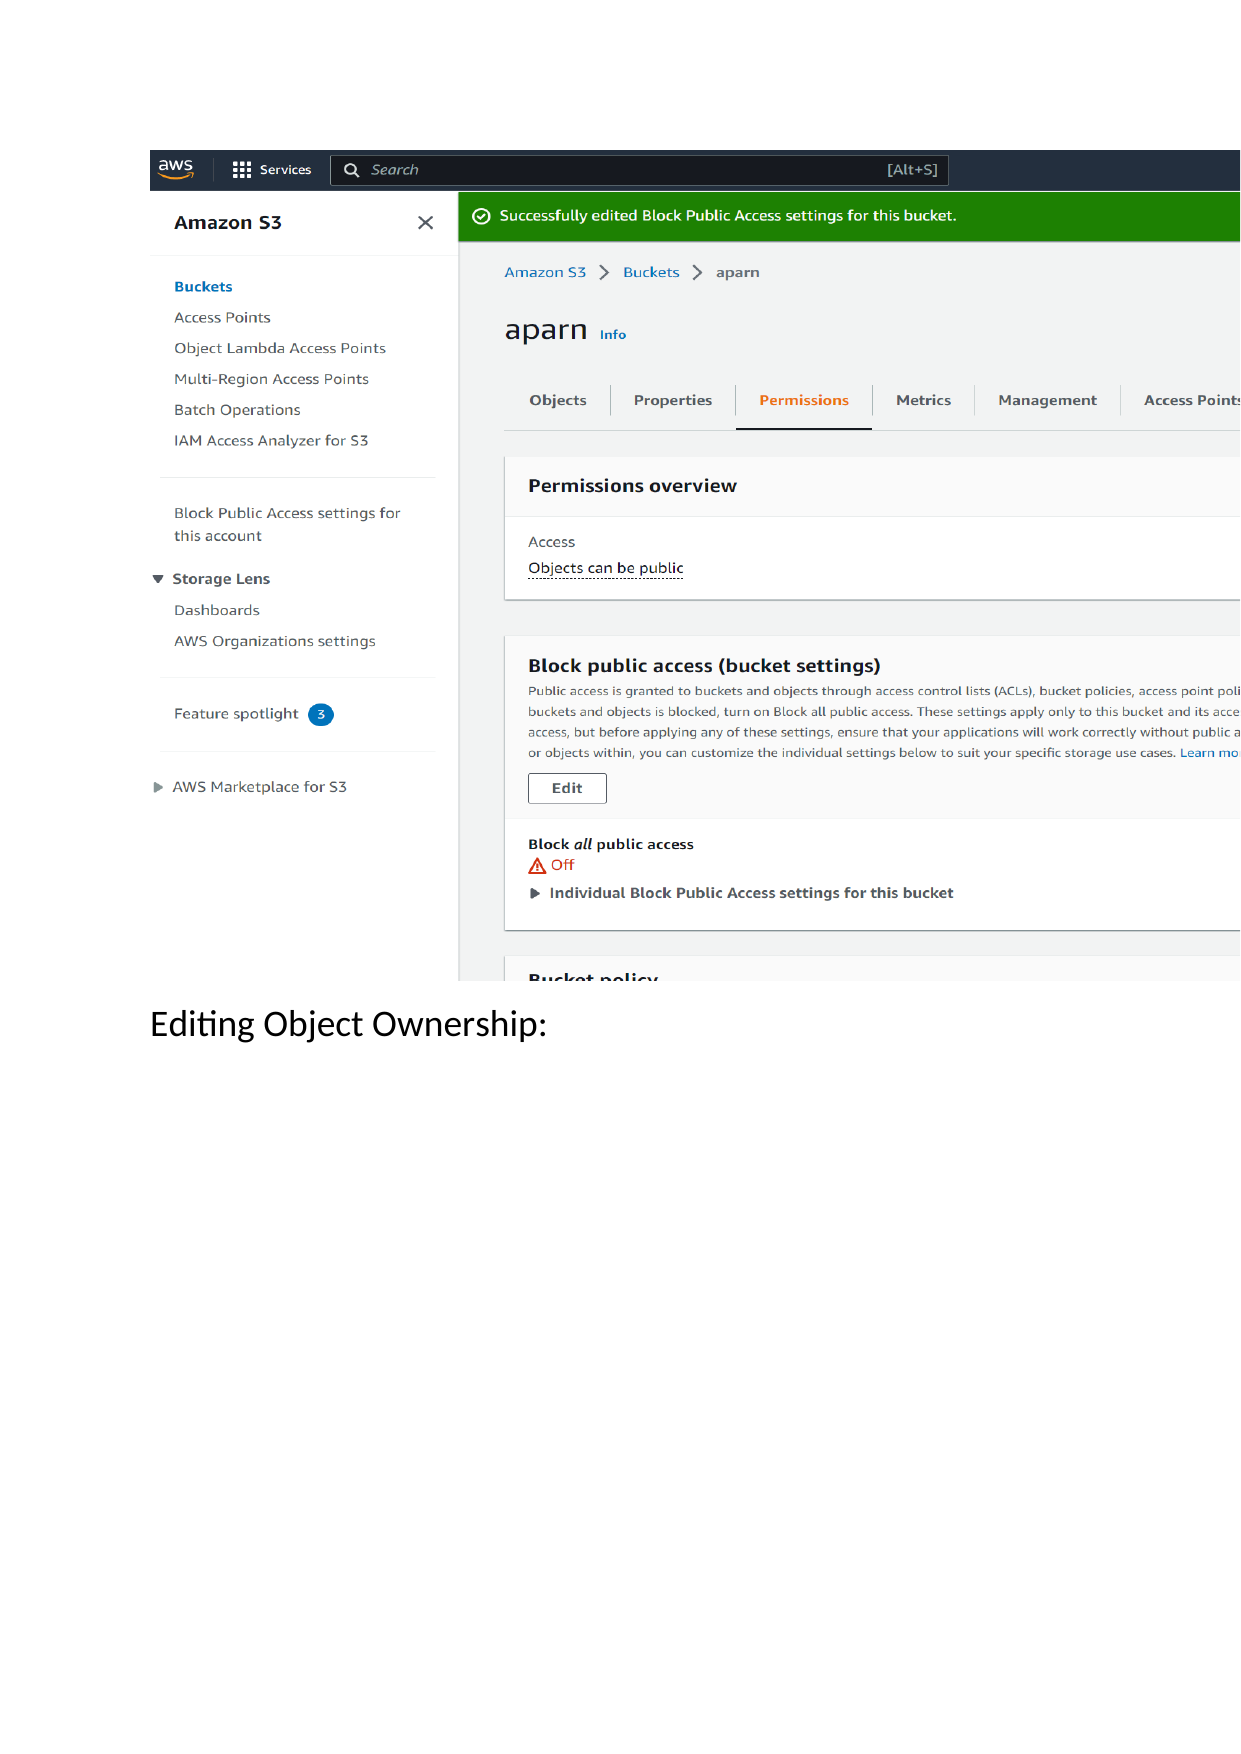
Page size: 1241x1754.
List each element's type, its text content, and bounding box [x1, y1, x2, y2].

text Editing Object Ownership: [150, 1000, 1090, 1046]
picture [150, 150, 1241, 981]
